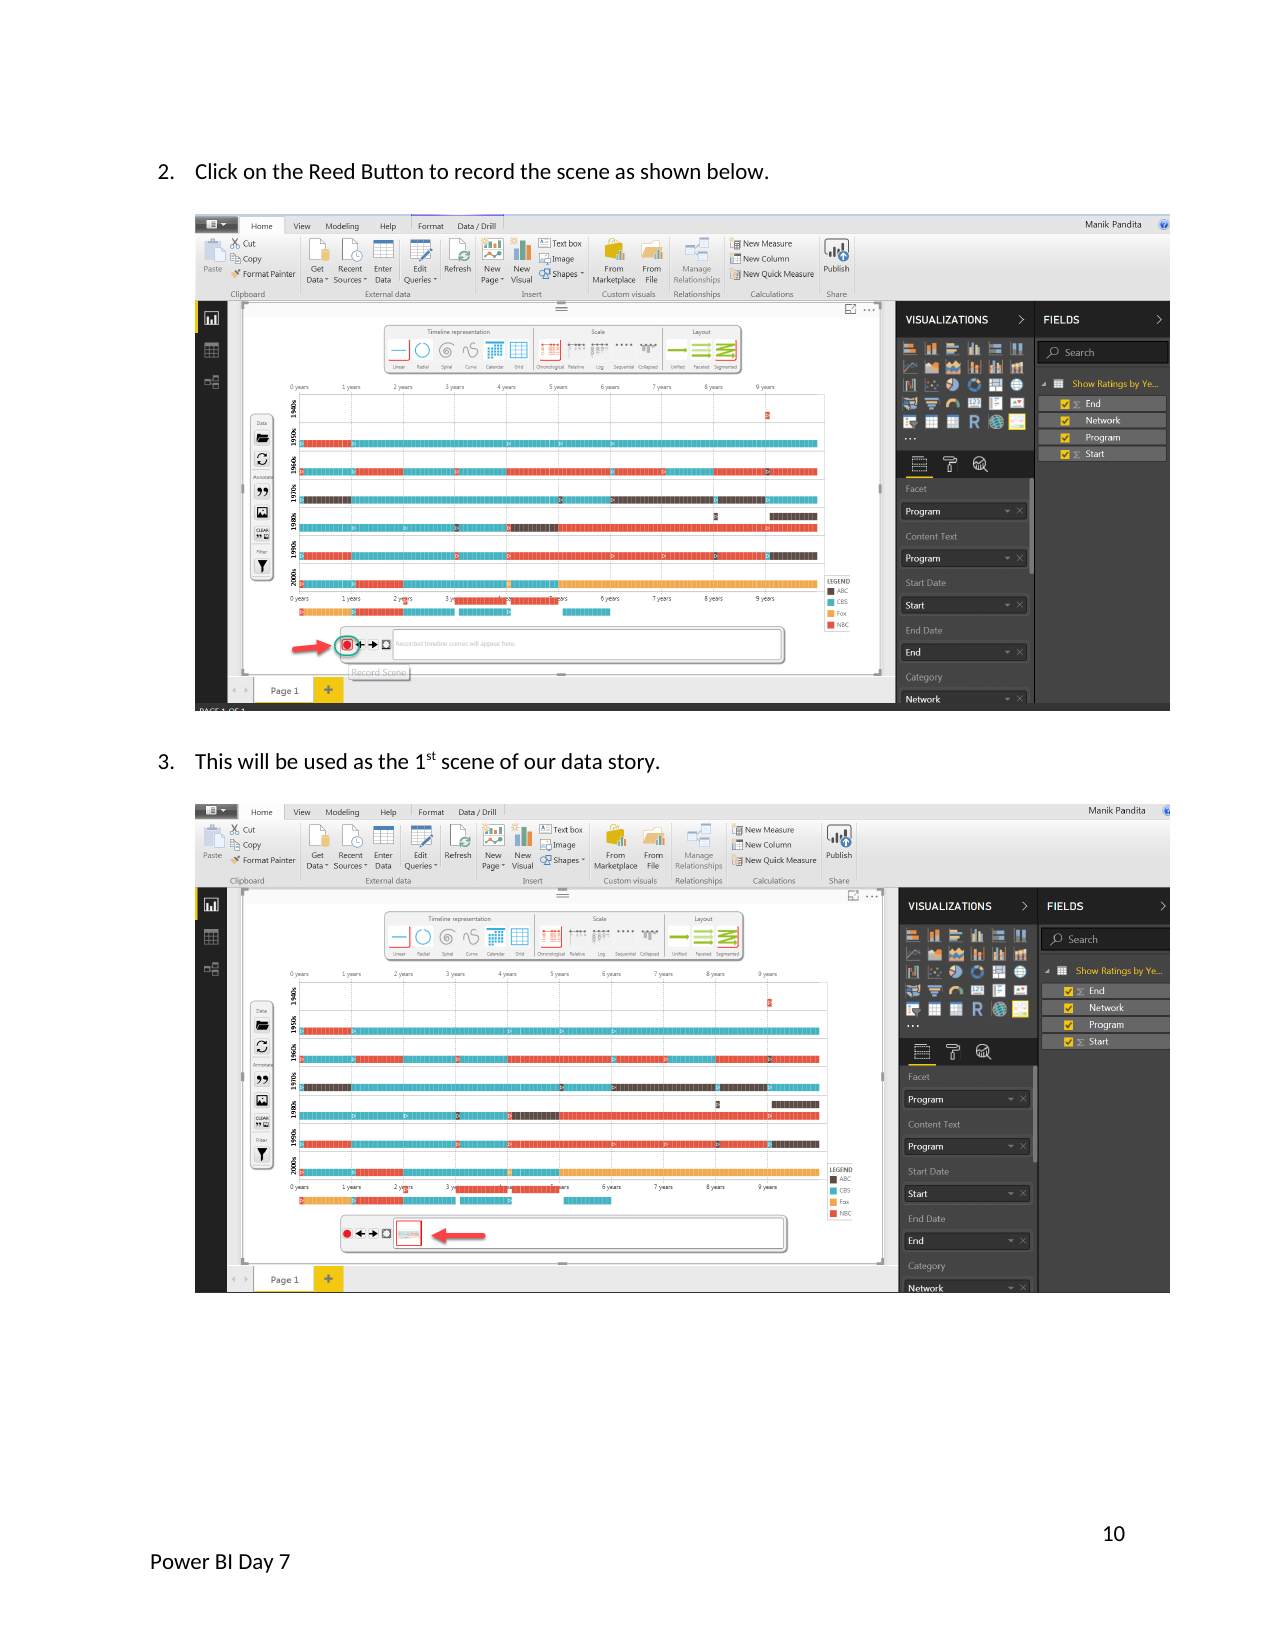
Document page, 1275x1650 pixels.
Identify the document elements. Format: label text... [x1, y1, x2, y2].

picture [195, 214, 1170, 711]
list Click on the Reed Button to record the scene as shown below. [157, 150, 1125, 185]
picture [195, 804, 1170, 1293]
list This will be used as the 1st scene of our data story. [157, 740, 1125, 775]
